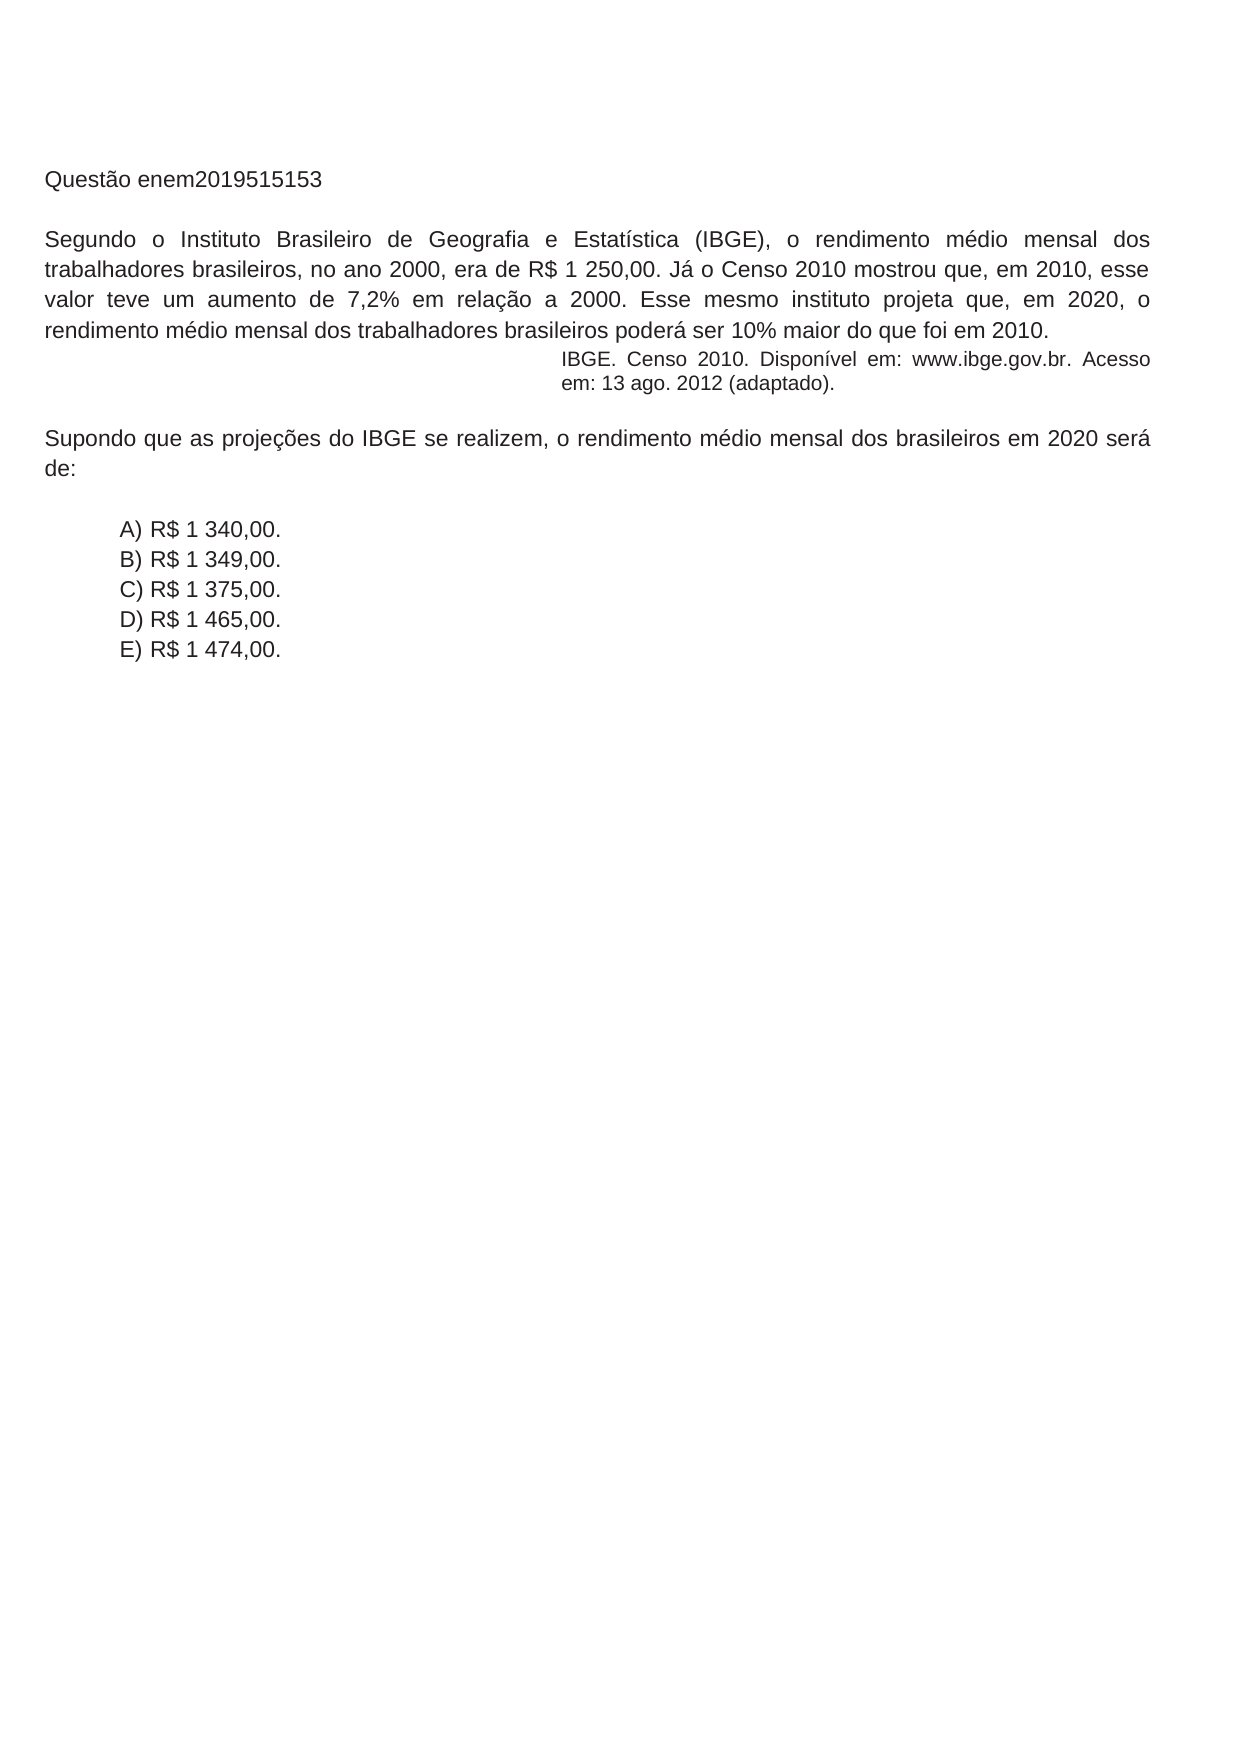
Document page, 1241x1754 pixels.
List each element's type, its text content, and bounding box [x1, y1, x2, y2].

list R$ 1 349,00. [75, 546, 1151, 572]
text Segundo o Instituto Brasileiro de Geografia e Estatística (IBGE), o rendimento médio mensal dos trabalhadores brasileiros, no ano 2000, era de R$ 1 250,00. Já o Censo 2010 mostrou que, em 2010, esse valor teve um aumento de 7,2% em relação a 2000. Esse mesmo instituto projeta que, em 2020, o rendimento médio mensal dos trabalhadores brasileiros poderá ser 10% maior do que foi em 2010. [44, 226, 1151, 343]
list R$ 1 340,00. [75, 516, 1151, 542]
list R$ 1 375,00. [75, 576, 1151, 602]
list R$ 1 465,00. [75, 606, 1151, 633]
text Questão enem2019515153 [44, 166, 1151, 192]
list R$ 1 474,00. [75, 636, 1151, 663]
text Supondo que as projeções do IBGE se realizem, o rendimento médio mensal dos brasileiros em 2020 será de: [44, 425, 1151, 482]
text IBGE. Censo 2010. Disponível em: www.ibge.gov.br. Acesso em: 13 ago. 2012 (adaptado). [561, 347, 1151, 395]
